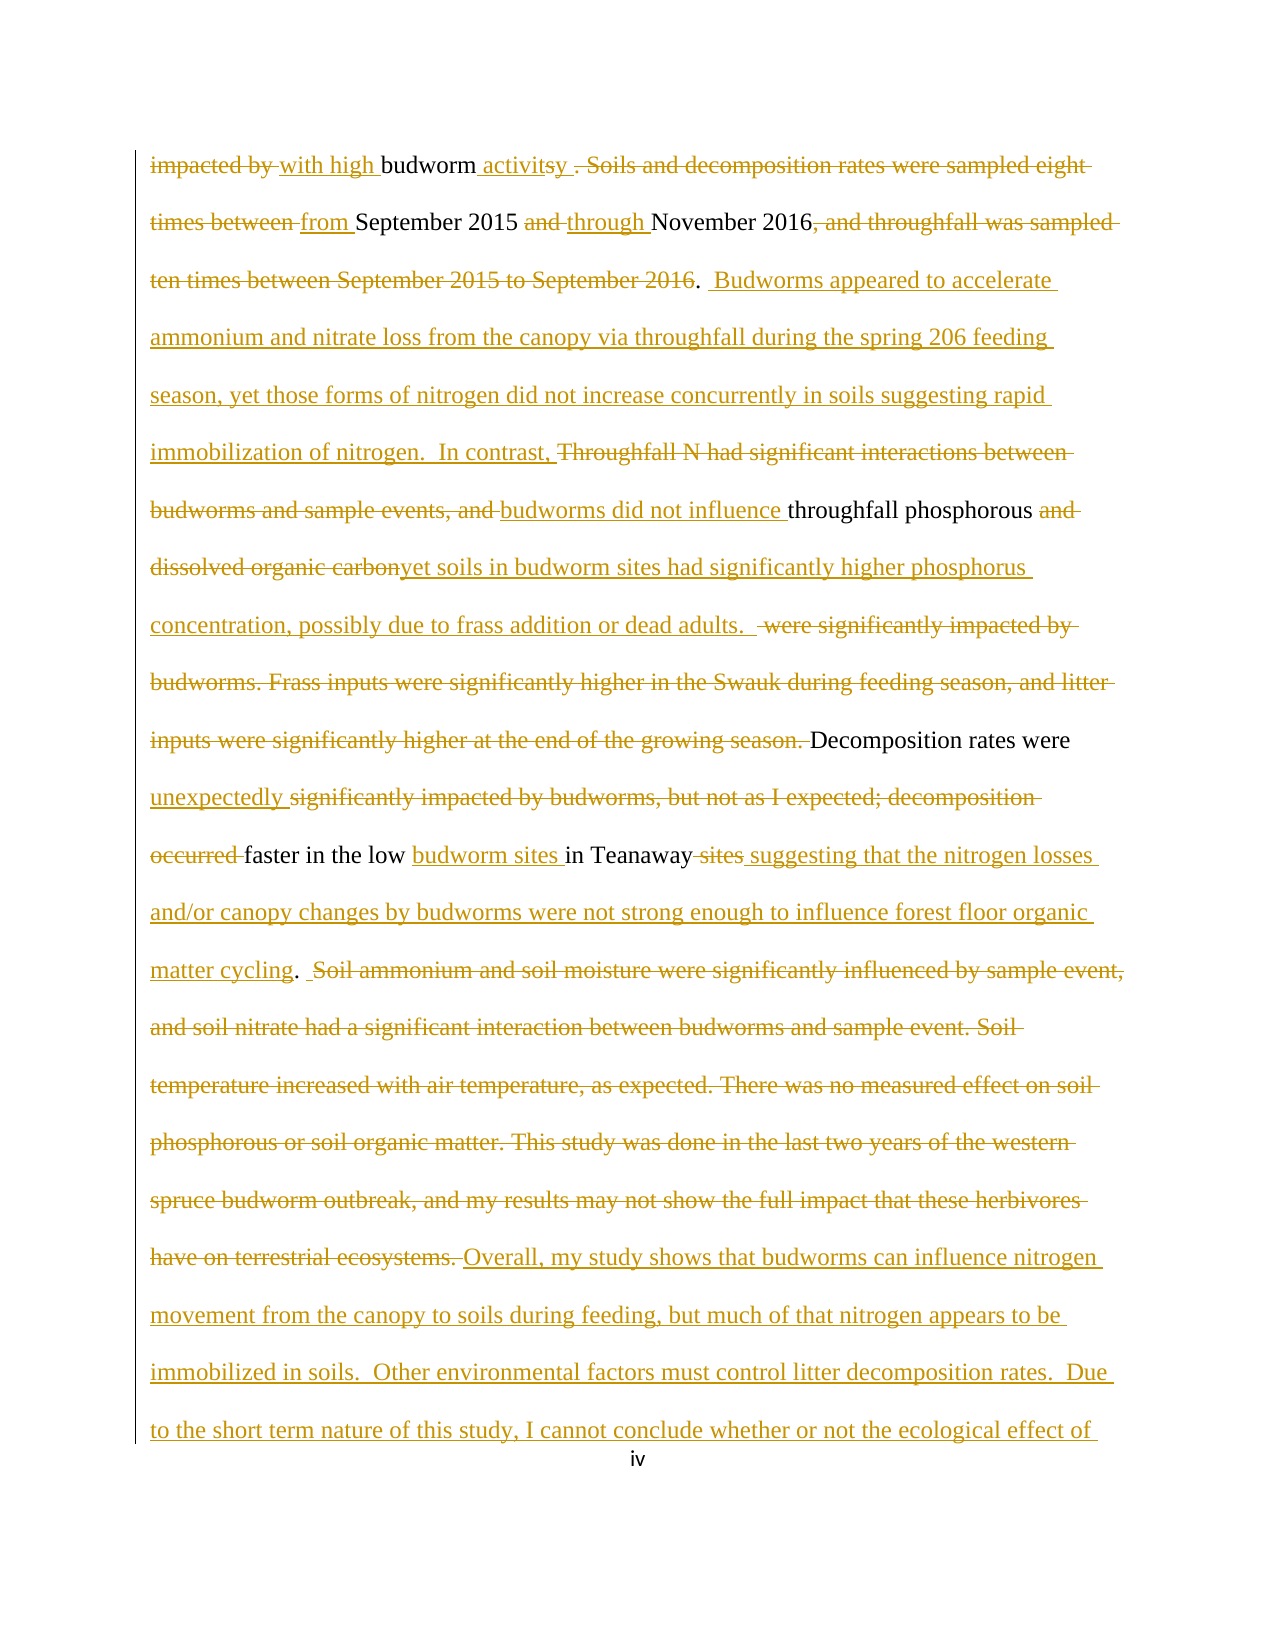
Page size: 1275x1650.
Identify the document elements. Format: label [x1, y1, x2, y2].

text [150, 150, 1125, 1444]
